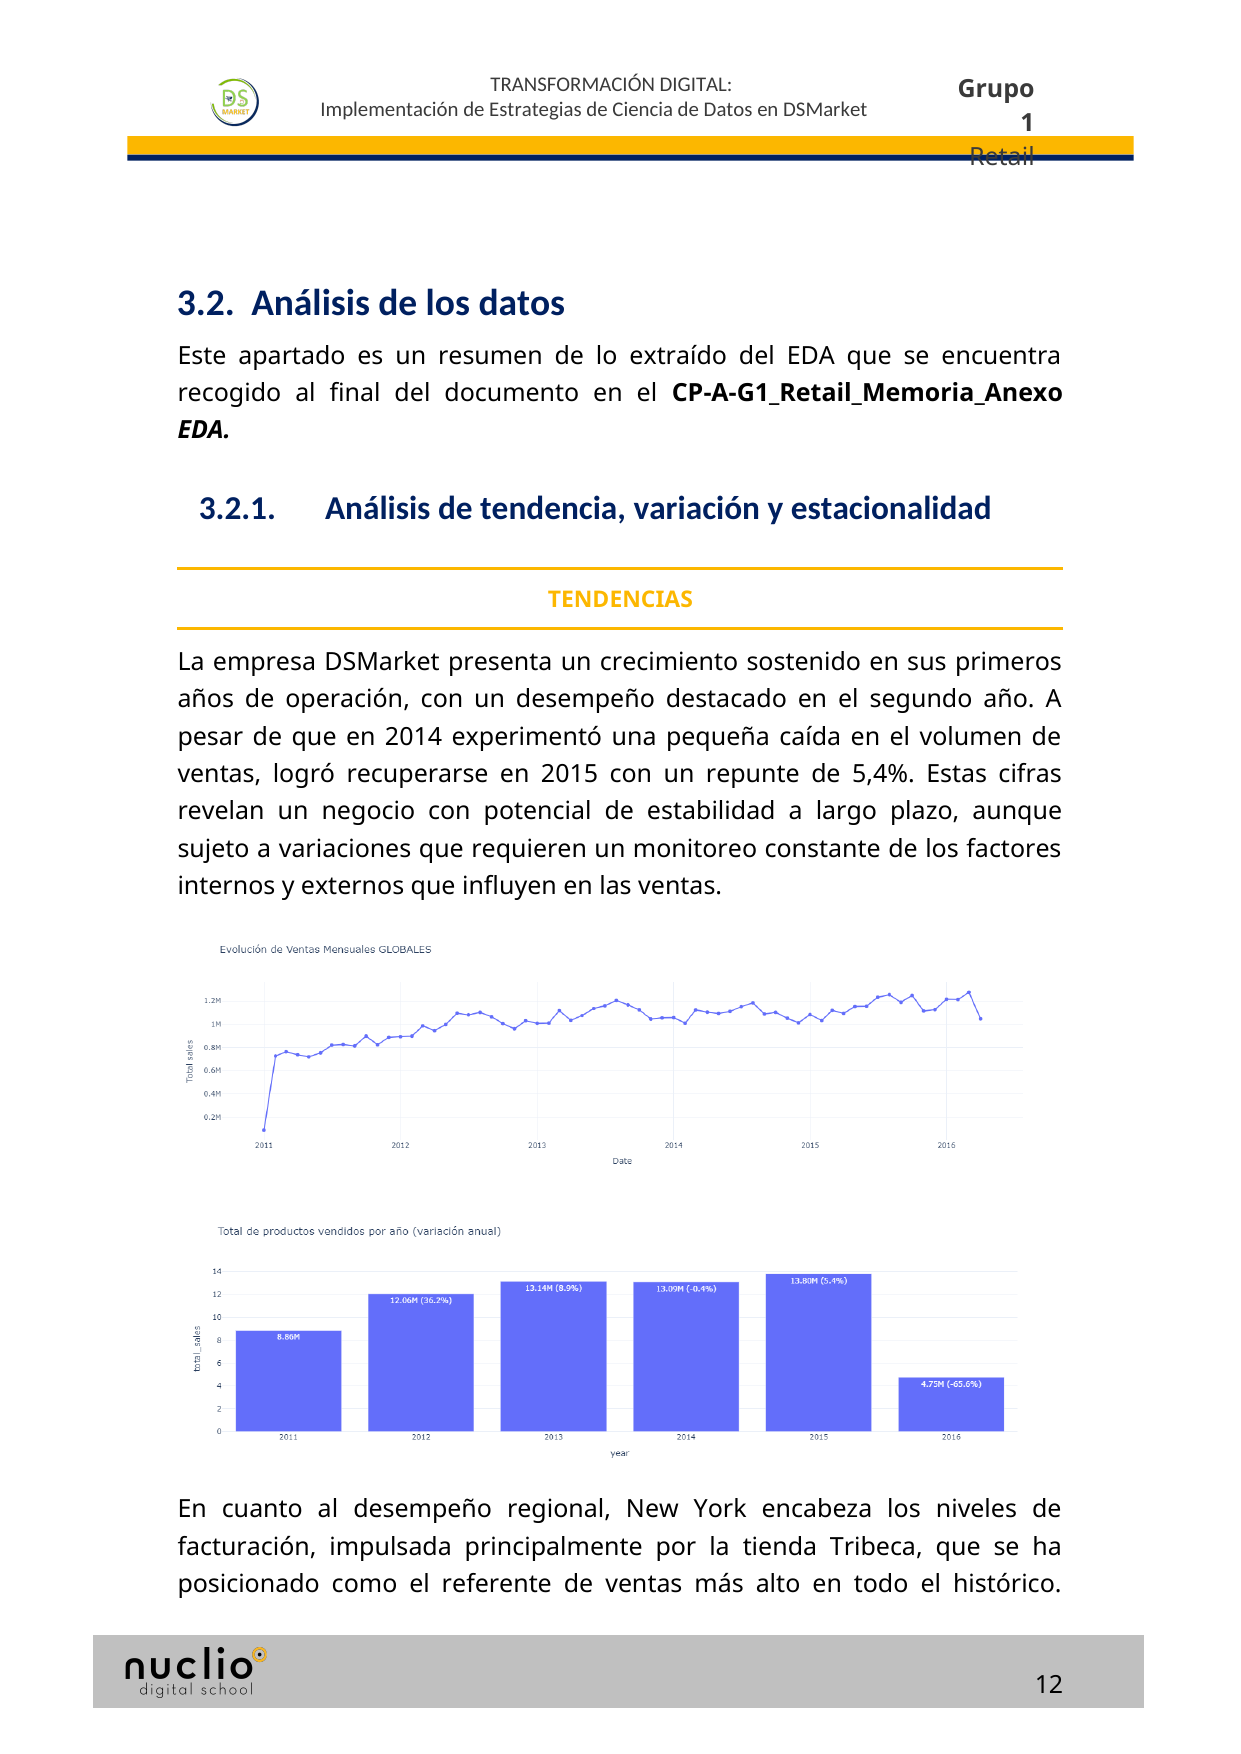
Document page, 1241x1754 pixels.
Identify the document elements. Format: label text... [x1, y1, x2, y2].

picture [177, 926, 1063, 1181]
text La empresa DSMarket presenta un crecimiento sostenido en sus primeros años de operación, con un desempeño destacado en el segundo año. A pesar de que en 2014 experimentó una pequeña caída en el volumen de ventas, logró recuperarse en 2015 con un repunte de 5,4%. Estas cifras revelan un negocio con potencial de estabilidad a largo plazo, aunque sujeto a variaciones que requieren un monitoreo constante de los factores internos y externos que influyen en las ventas. [177, 643, 1063, 902]
picture [125, 1647, 267, 1698]
subtitle Análisis de tendencia, variación y estacionalidad [198, 487, 1063, 528]
text Este apartado es un resumen de lo extraído del EDA que se encuentra recogido al final del documento en el CP-A-G1_Retail_Memoria_Anexo EDA. [177, 337, 1063, 446]
text TENDENCIAS [177, 570, 1063, 627]
picture [177, 1205, 1063, 1467]
picture [205, 70, 264, 127]
subtitle Análisis de los datos [177, 279, 1063, 324]
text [177, 1491, 1063, 1600]
